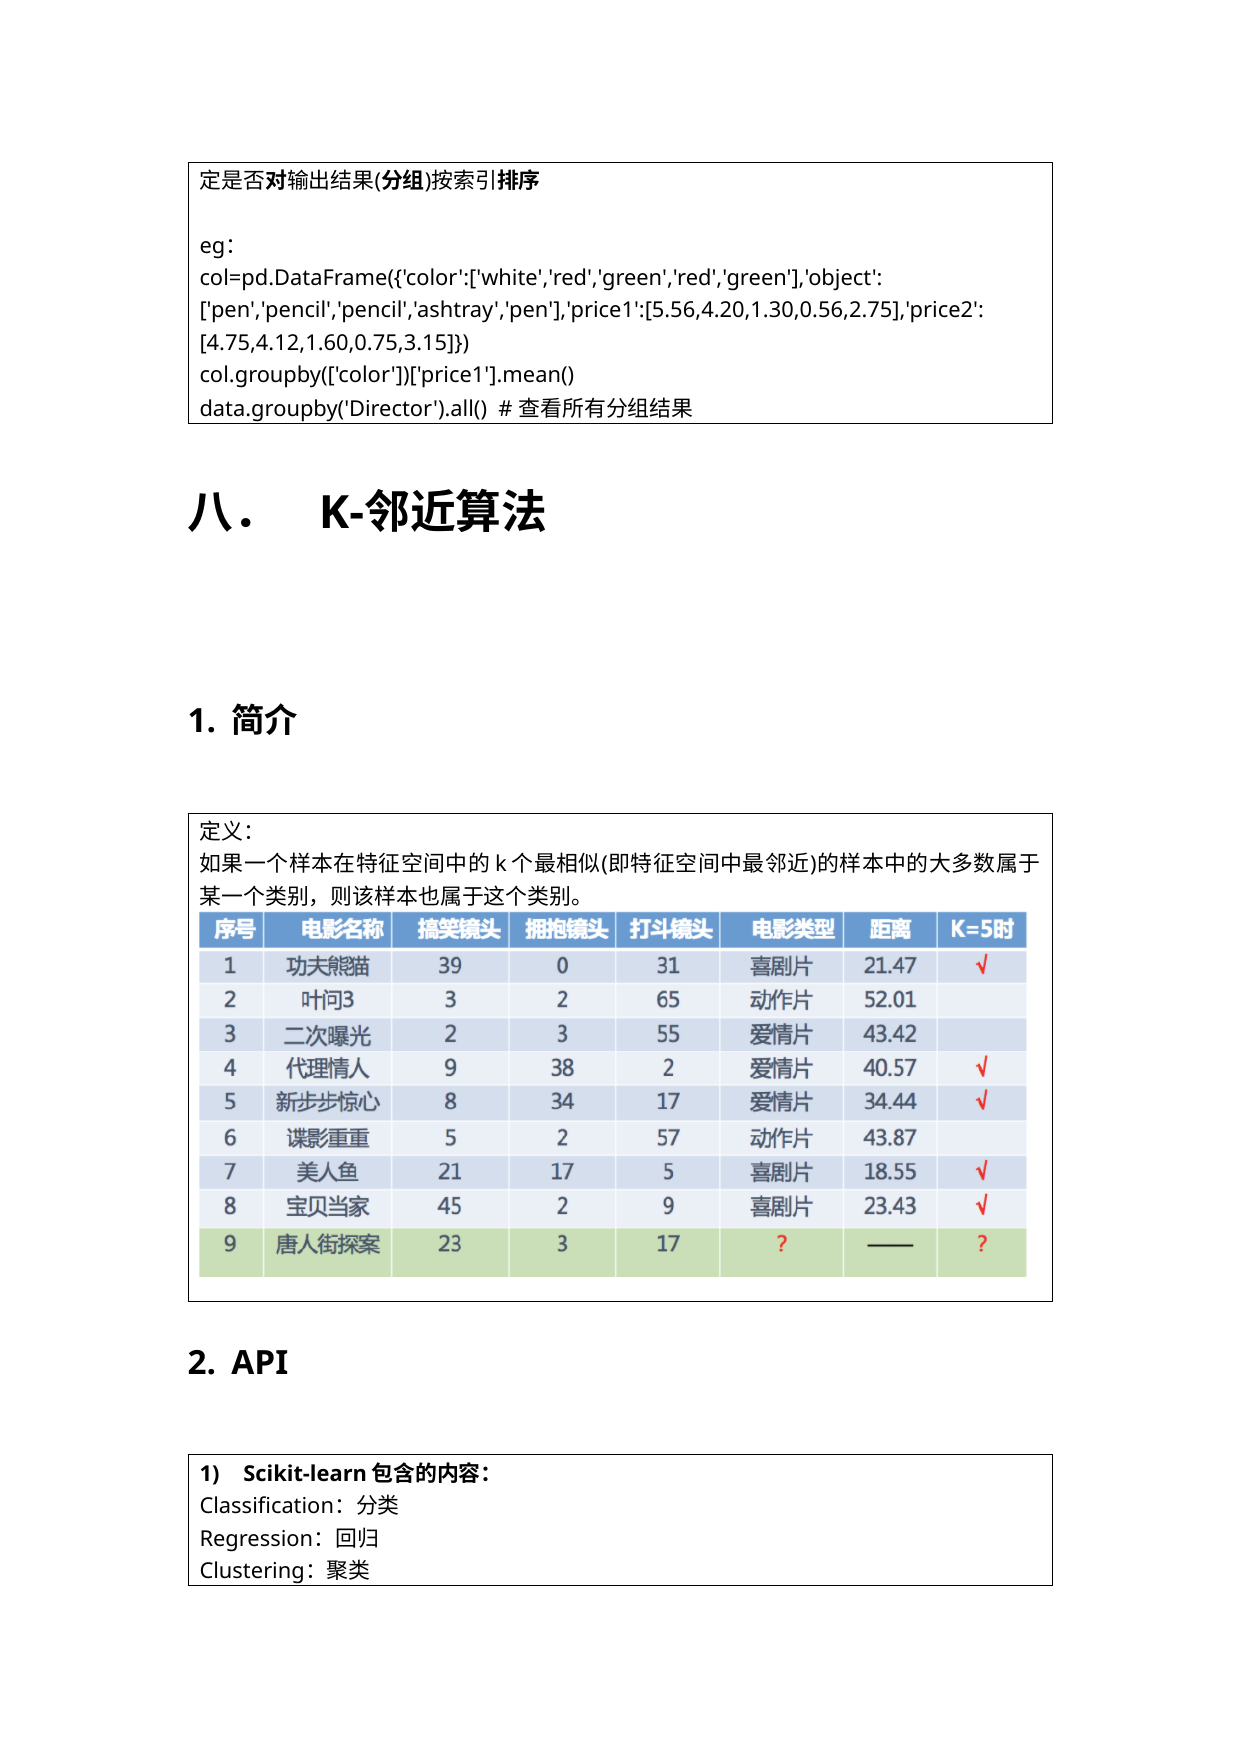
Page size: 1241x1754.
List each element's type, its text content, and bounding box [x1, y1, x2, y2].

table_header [189, 163, 1052, 423]
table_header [189, 1455, 1052, 1585]
subtitle API [187, 1329, 1053, 1394]
subtitle K-邻近算法 [187, 459, 1053, 557]
subtitle 简介 [187, 685, 1053, 750]
table_header 定义： 如果一个样本在特征空间中的k个最相似(即特征空间中最邻近)的样本中的大多数属于某一个类别，则该样本也属于这个类别。 [189, 814, 1052, 1301]
picture [199, 911, 1030, 1277]
